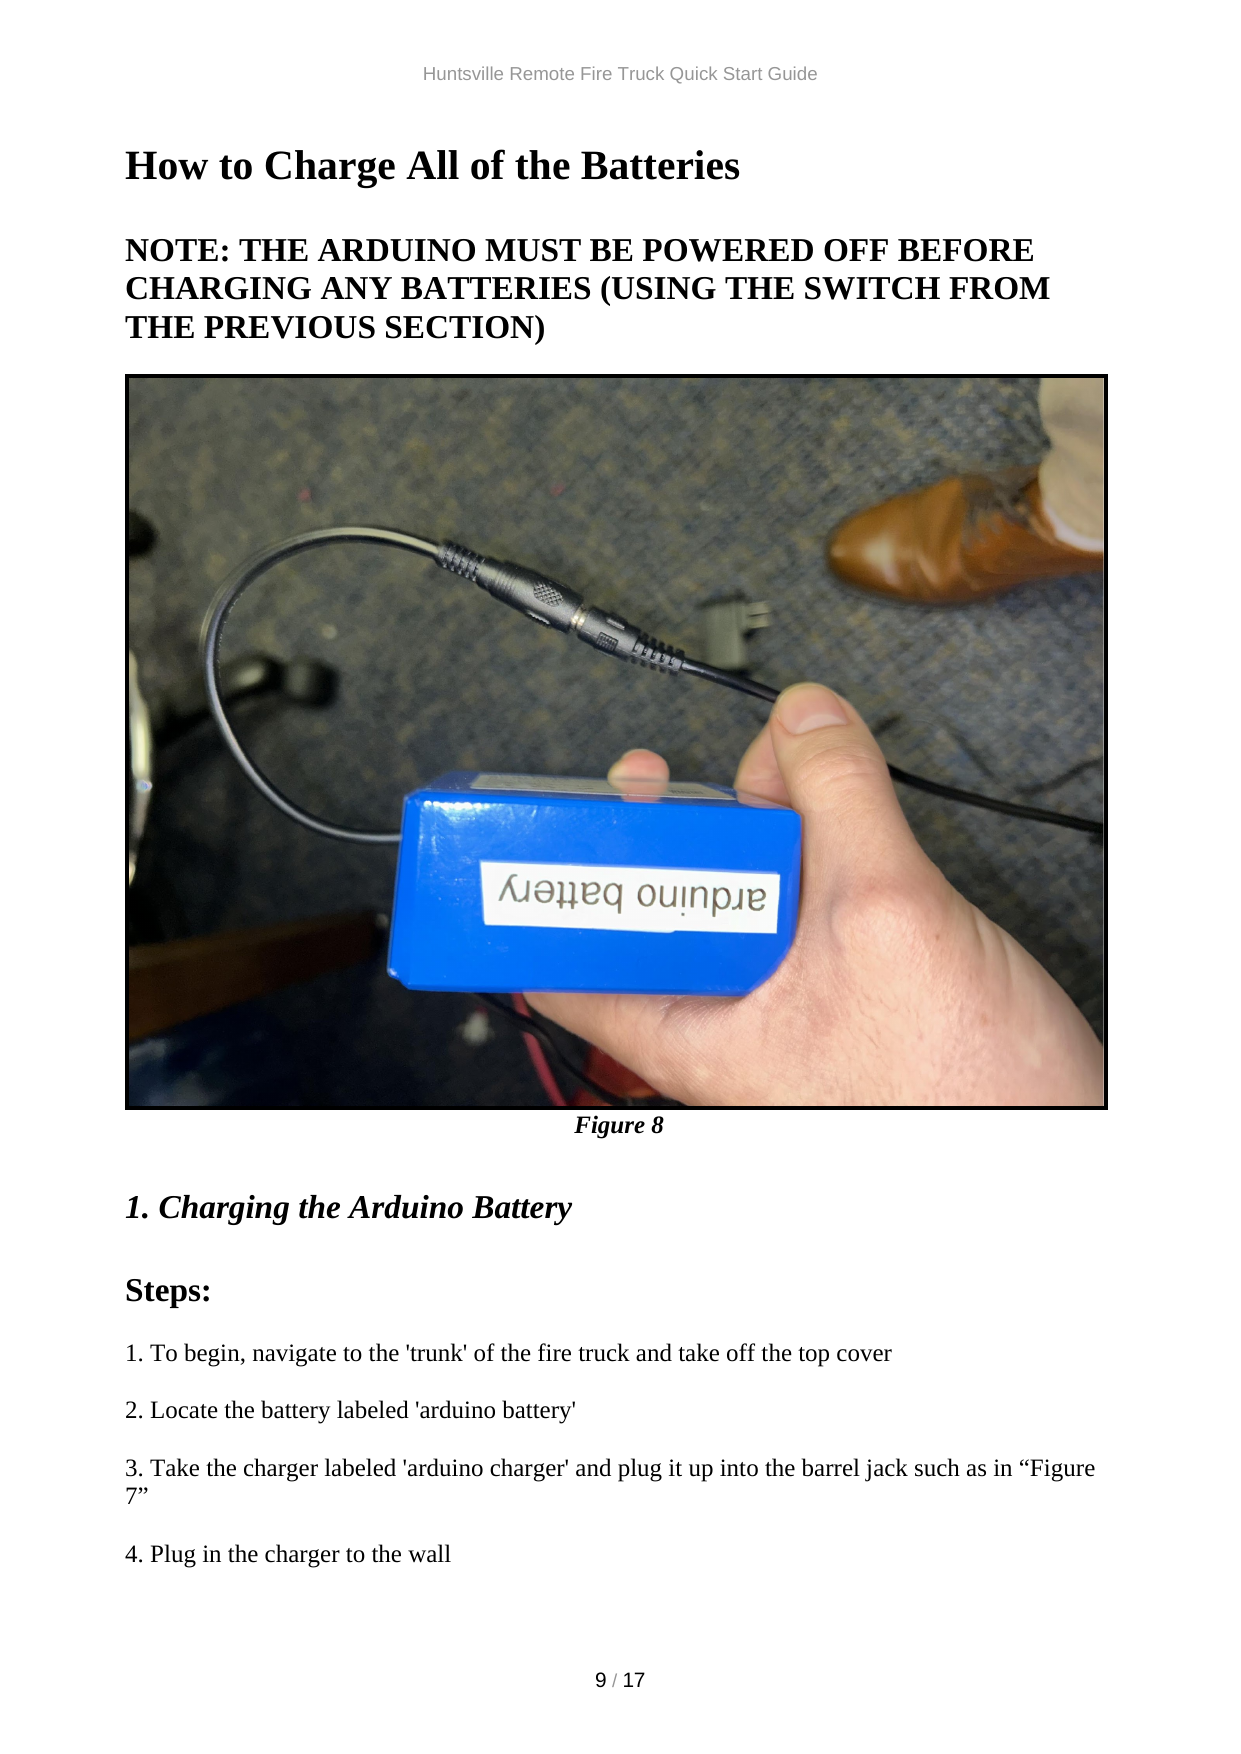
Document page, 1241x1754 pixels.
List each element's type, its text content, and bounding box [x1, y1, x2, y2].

text 3. Take the charger labeled 'arduino charger' and plug it up into the barrel jack such as in “Figure 7” [125, 1453, 1115, 1510]
text 4. Plug in the charger to the wall [125, 1539, 1115, 1568]
text 1. To begin, navigate to the 'trunk' of the fire truck and take off the top cover [125, 1338, 1115, 1366]
text NOTE: THE ARDUINO MUST BE POWERED OFF BEFORE CHARGING ANY BATTERIES (USING THE SWITCH FROM THE PREVIOUS SECTION) [125, 230, 1115, 345]
text Steps: [125, 1271, 1115, 1309]
subtitle How to Charge All of the Batteries [123, 141, 1117, 191]
text Figure 8 [125, 1110, 1115, 1139]
text 2. Locate the battery labeled 'arduino battery' [125, 1395, 1115, 1424]
picture [129, 378, 1104, 1106]
subtitle 1. Charging the Arduino Battery [125, 1188, 1115, 1226]
